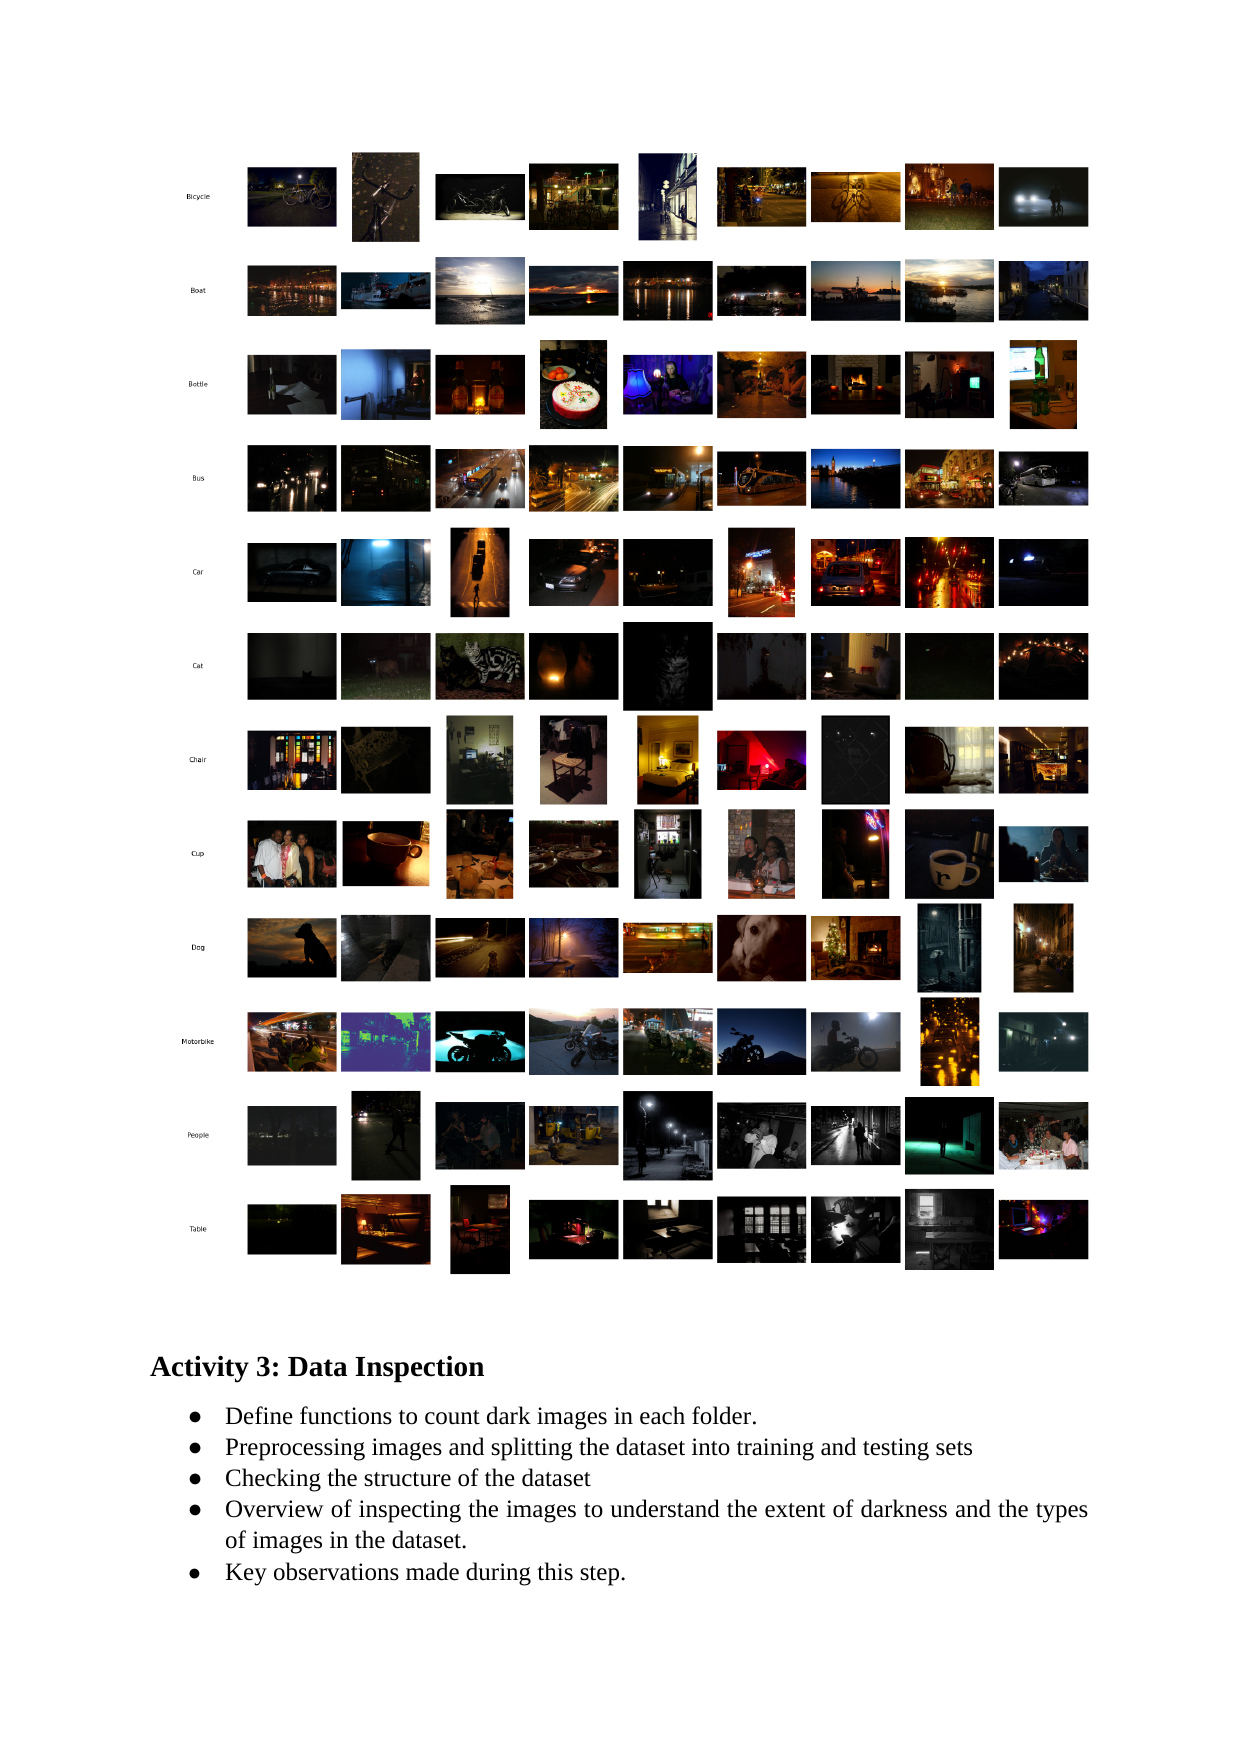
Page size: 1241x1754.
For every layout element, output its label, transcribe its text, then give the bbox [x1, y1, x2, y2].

list Define functions to count dark images in each folder. [187, 1401, 1090, 1430]
picture [150, 150, 1091, 1277]
list Preprocessing images and splitting the dataset into training and testing sets [187, 1432, 1090, 1461]
list Checking the structure of the dataset [187, 1463, 1090, 1492]
list Key observations made during this step. [187, 1557, 1090, 1585]
list Overview of inspecting the images to understand the extent of darkness and the types of images in the dataset. [187, 1494, 1090, 1554]
text Activity 3: Data Inspection [150, 1349, 1090, 1382]
